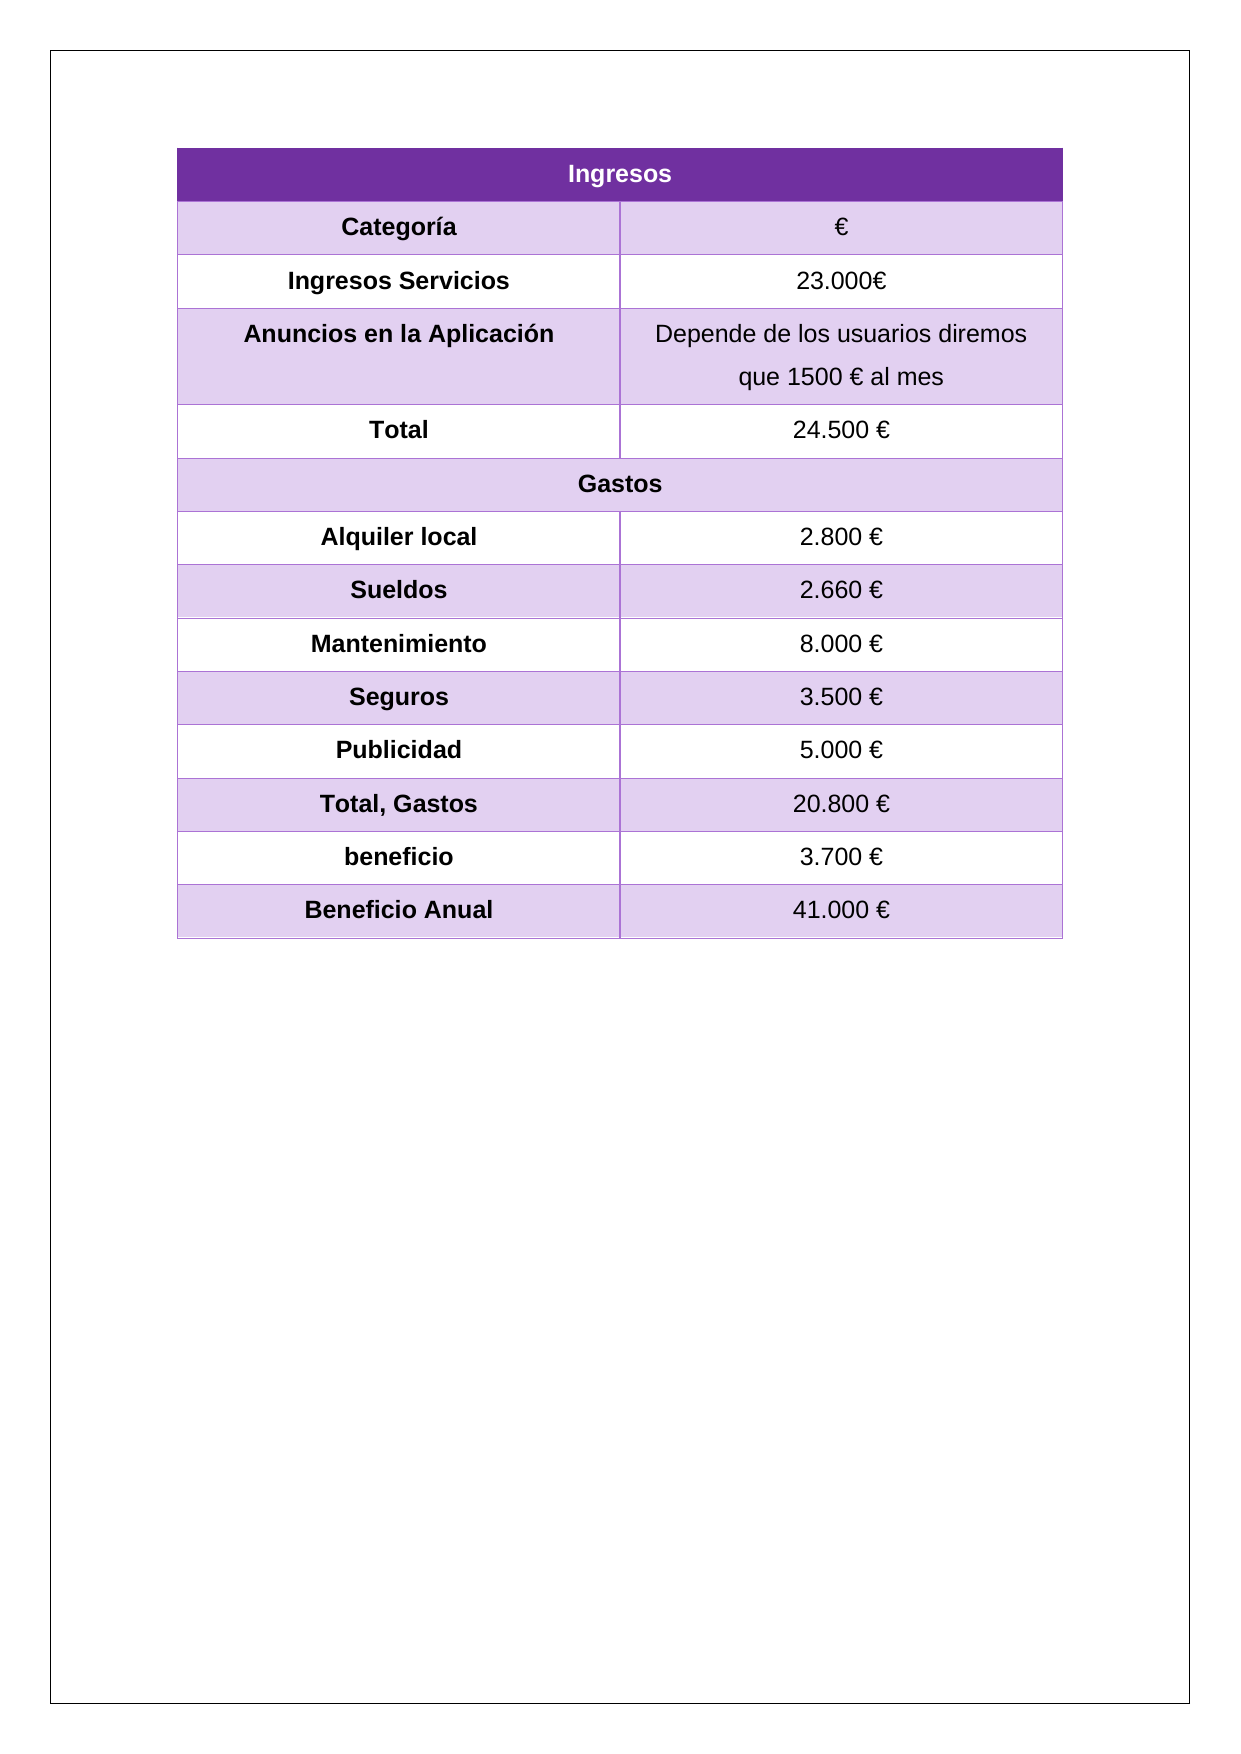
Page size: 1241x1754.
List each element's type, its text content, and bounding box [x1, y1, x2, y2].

table_header Ingresos [178, 149, 1062, 201]
table_cell Total, Gastos [178, 779, 619, 831]
table_cell 41.000 € [621, 885, 1062, 937]
table_cell beneficio [178, 832, 619, 884]
table_cell Beneficio Anual [178, 885, 619, 937]
table_cell Seguros [178, 672, 619, 724]
table_cell Anuncios en la Aplicación [178, 309, 619, 404]
table_cell Publicidad [178, 725, 619, 777]
table_cell 23.000€ [621, 255, 1062, 308]
table_cell 2.800 € [621, 512, 1062, 564]
table_cell 5.000 € [621, 725, 1062, 777]
table_cell Categoría [178, 202, 619, 254]
table_cell 3.700 € [621, 832, 1062, 884]
table_cell Mantenimiento [178, 619, 619, 671]
table_cell Sueldos [178, 565, 619, 617]
table_cell Depende de los usuarios diremos que 1500 € al mes [621, 309, 1062, 404]
table_cell Ingresos Servicios [178, 255, 619, 308]
table_cell € [621, 202, 1062, 254]
table_cell 20.800 € [621, 779, 1062, 831]
table_cell 3.500 € [621, 672, 1062, 724]
table_cell Gastos [178, 459, 1062, 511]
table_cell Alquiler local [178, 512, 619, 564]
table_cell 24.500 € [621, 405, 1062, 457]
table_cell 2.660 € [621, 565, 1062, 617]
table_cell Total [178, 405, 619, 457]
table_cell 8.000 € [621, 619, 1062, 671]
